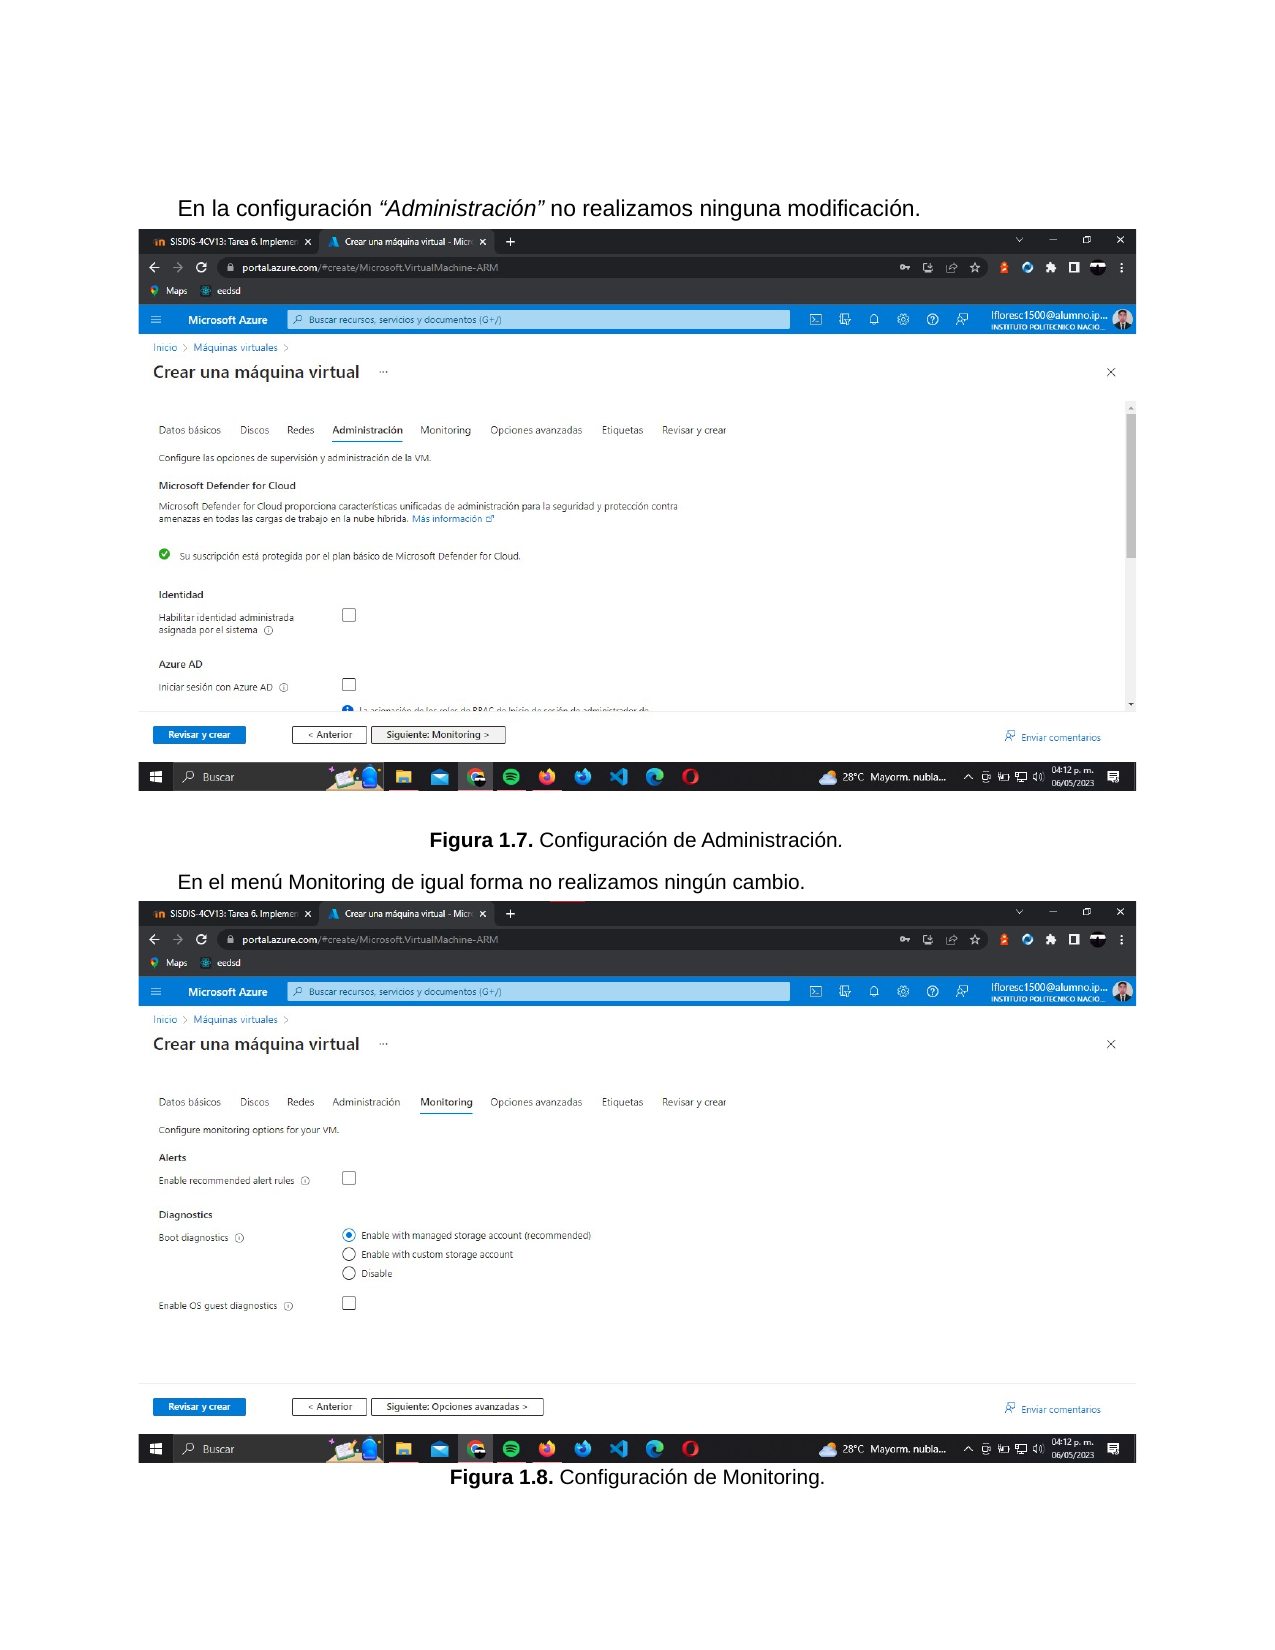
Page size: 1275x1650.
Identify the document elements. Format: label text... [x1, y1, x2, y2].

text En la configuración “Administración” no realizamos ninguna modificación. [177, 194, 1098, 221]
text Figura 1.8. Configuración de Monitoring. [177, 1465, 1098, 1489]
picture [138, 229, 1137, 791]
picture [138, 901, 1137, 1463]
text Figura 1.7. Configuración de Administración. [177, 828, 1098, 852]
text En el menú Monitoring de igual forma no realizamos ningún cambio. [177, 870, 1098, 894]
